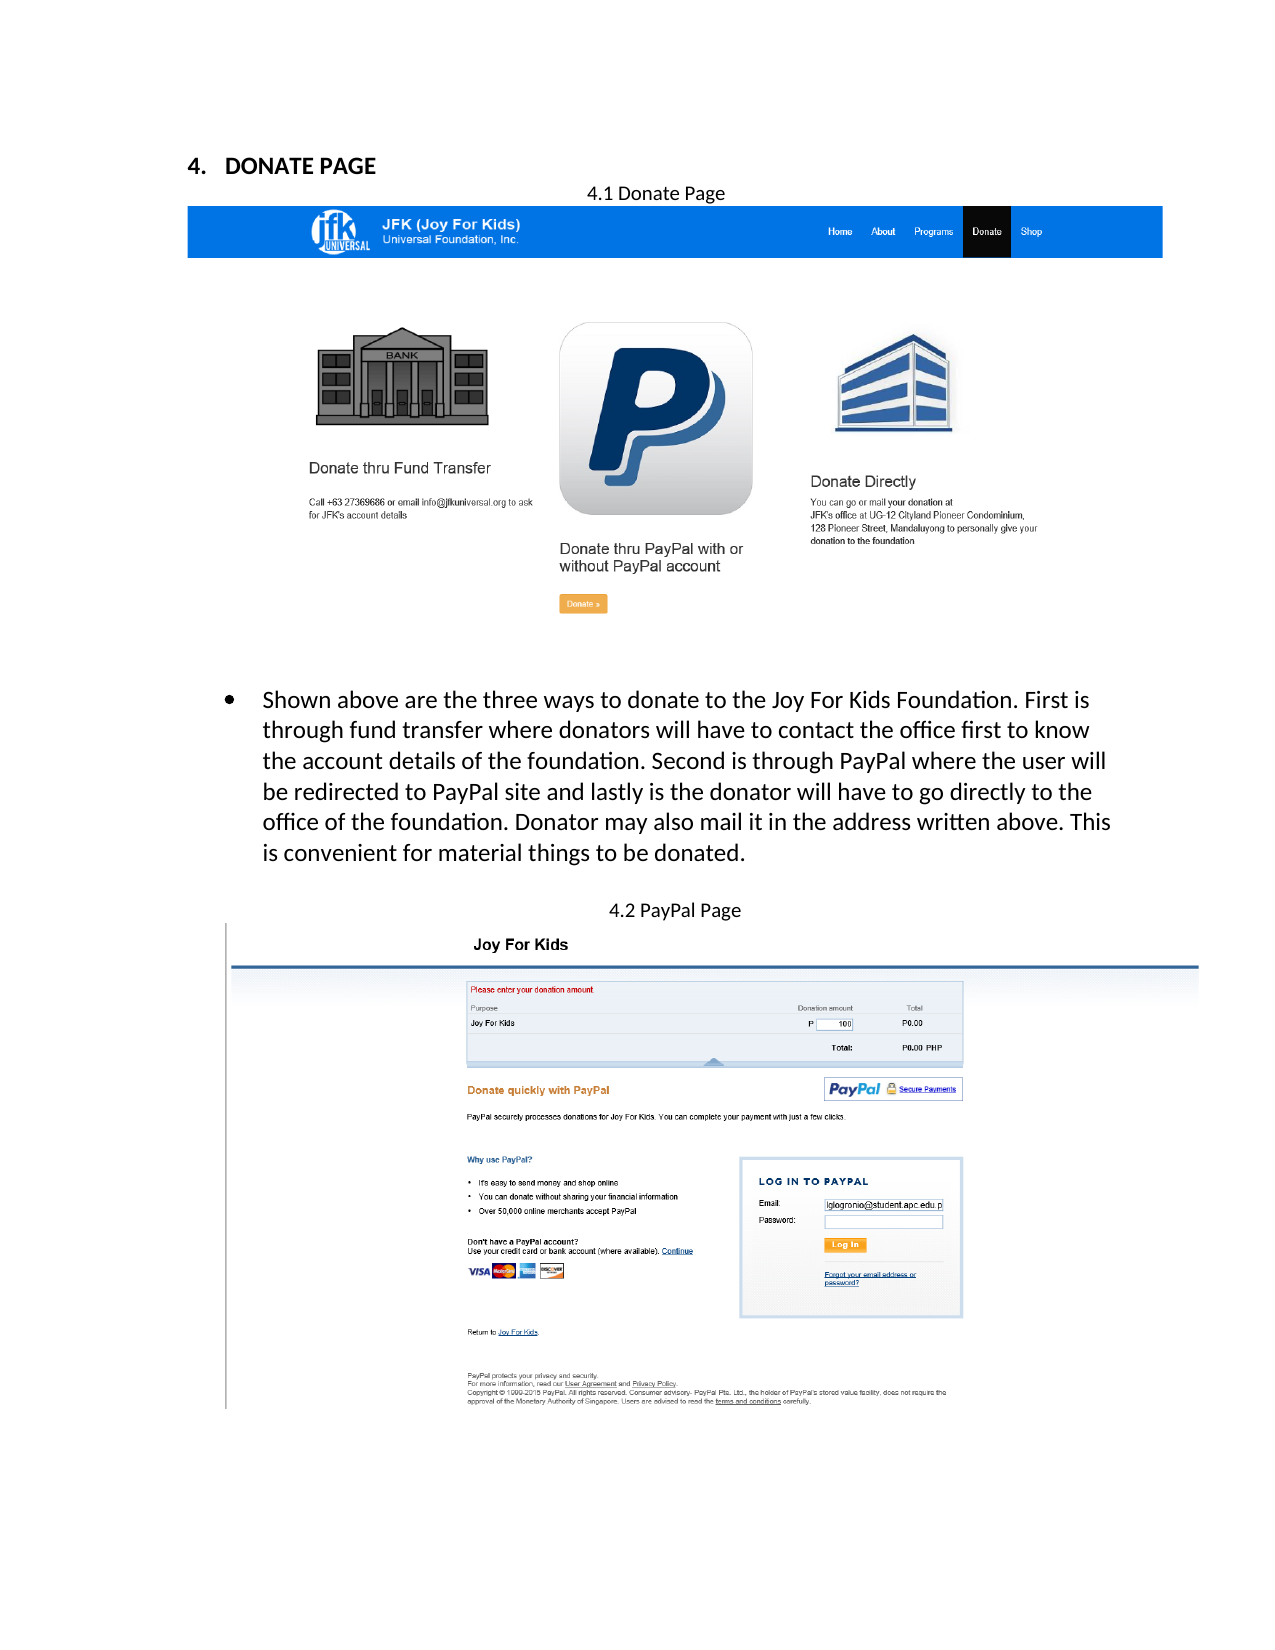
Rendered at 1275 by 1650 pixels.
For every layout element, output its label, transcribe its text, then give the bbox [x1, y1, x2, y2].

list DONATE PAGE [187, 150, 1125, 181]
text 4.2 PayPal Page [225, 898, 1125, 923]
picture [187, 206, 1163, 684]
list Shown above are the three ways to donate to the Joy For Kids Foundation. First is through fund transfer where donators will have to contact the office first to know the account details of the foundation. Second is through PayPal where the user will be redirected to PayPal site and lastly is the donator will have to go directly to the office of the foundation. Donator may also mail it in the address written above. This is convenient for material things to be donated. [225, 684, 1125, 867]
text 4.1 Donate Page [187, 181, 1125, 206]
picture [225, 923, 1200, 1409]
